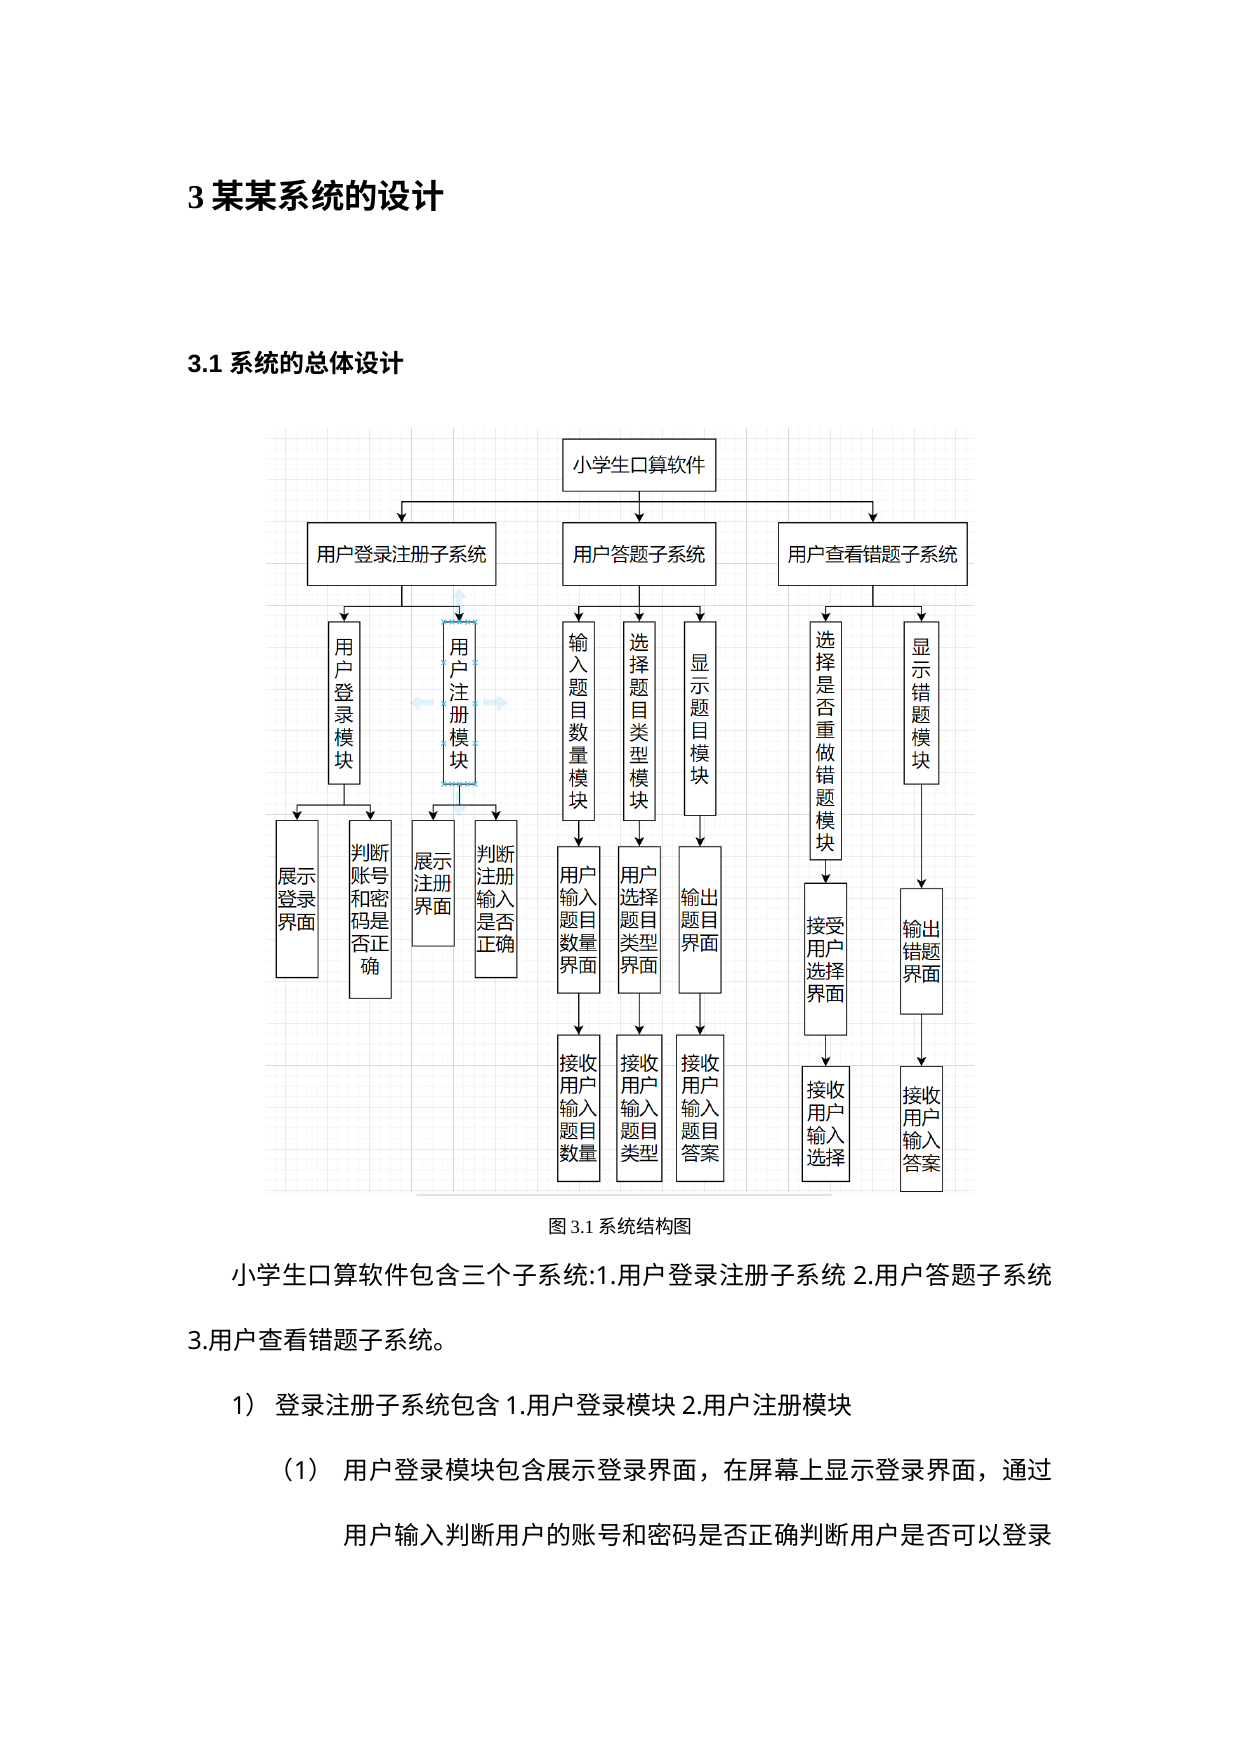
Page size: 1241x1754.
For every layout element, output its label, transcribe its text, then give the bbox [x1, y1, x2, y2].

text 3.1 系统的总体设计 [187, 329, 1053, 394]
text 图3.1 系统结构图 [187, 1209, 1053, 1241]
text 3某某系统的设计 [187, 162, 1053, 227]
list 登录注册子系统包含1.用户登录模块 2.用户注册模块 [231, 1371, 1053, 1436]
text 小学生口算软件包含三个子系统:1.用户登录注册子系统 2.用户答题子系统 3.用户查看错题子系统。 [187, 1241, 1053, 1371]
picture [265, 428, 975, 1196]
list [269, 1436, 1053, 1566]
